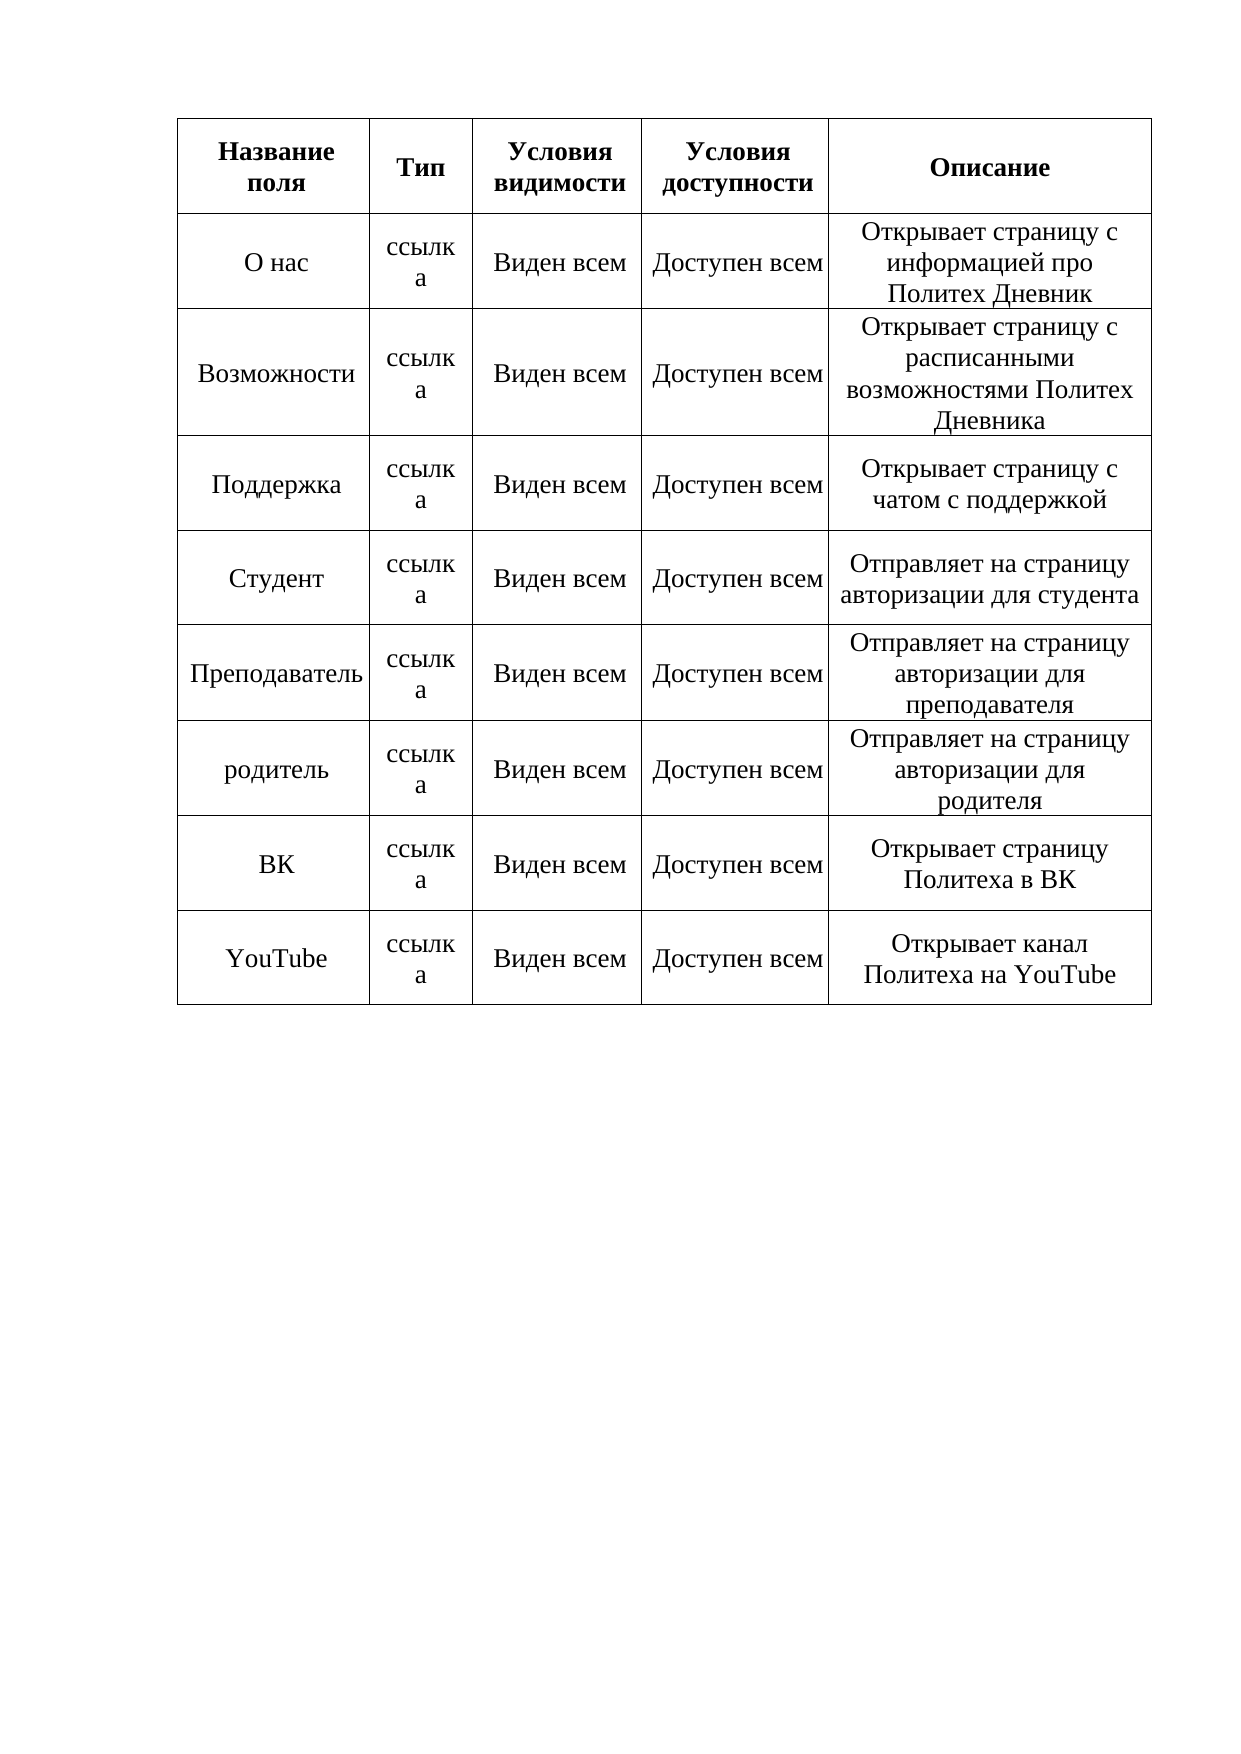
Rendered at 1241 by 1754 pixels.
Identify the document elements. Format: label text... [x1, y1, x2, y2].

table_header Условия видимости [473, 119, 641, 213]
table_cell Доступен всем [642, 625, 828, 719]
table_cell Открывает страницу Политеха в ВК [829, 816, 1151, 910]
table_cell Возможности [178, 309, 369, 435]
table_cell ссылка [370, 816, 472, 910]
table_cell Отправляет на страницу авторизации для преподавателя [829, 625, 1151, 719]
table_cell Студент [178, 531, 369, 624]
table_cell Открывает канал Политеха на YouTube [829, 911, 1151, 1004]
table_cell ссылка [370, 721, 472, 815]
table_cell Открывает страницу с расписанными возможностями Политех Дневника [829, 309, 1151, 435]
table_header Условия доступности [642, 119, 828, 213]
table_cell ссылка [370, 531, 472, 624]
table_cell Поддержка [178, 436, 369, 529]
table_header Название поля [178, 119, 369, 213]
table_cell Открывает страницу с информацией про Политех Дневник [829, 214, 1151, 308]
table_cell Виден всем [473, 309, 641, 435]
table_cell Отправляет на страницу авторизации для студента [829, 531, 1151, 624]
table_cell Доступен всем [642, 214, 828, 308]
table_cell ссылка [370, 214, 472, 308]
table_cell Отправляет на страницу авторизации для родителя [829, 721, 1151, 815]
table_cell ссылка [370, 911, 472, 1004]
table_cell ссылка [370, 309, 472, 435]
table_cell ссылка [370, 625, 472, 719]
table_cell Виден всем [473, 816, 641, 910]
table_cell Виден всем [473, 911, 641, 1004]
table_header Описание [829, 119, 1151, 213]
table_cell Виден всем [473, 436, 641, 529]
table_cell О нас [178, 214, 369, 308]
table_cell Доступен всем [642, 309, 828, 435]
table_cell Виден всем [473, 531, 641, 624]
table_cell родитель [178, 721, 369, 815]
table_cell Открывает страницу с чатом с поддержкой [829, 436, 1151, 529]
table_cell Виден всем [473, 625, 641, 719]
table_cell Доступен всем [642, 816, 828, 910]
table_cell Виден всем [473, 214, 641, 308]
table_cell ссылка [370, 436, 472, 529]
table_cell Доступен всем [642, 911, 828, 1004]
table_cell Доступен всем [642, 721, 828, 815]
table_cell Преподаватель [178, 625, 369, 719]
table_cell Виден всем [473, 721, 641, 815]
table_header Тип [370, 119, 472, 213]
table_cell ВК [178, 816, 369, 910]
table_cell YouTube [178, 911, 369, 1004]
table_cell Доступен всем [642, 436, 828, 529]
table_cell Доступен всем [642, 531, 828, 624]
